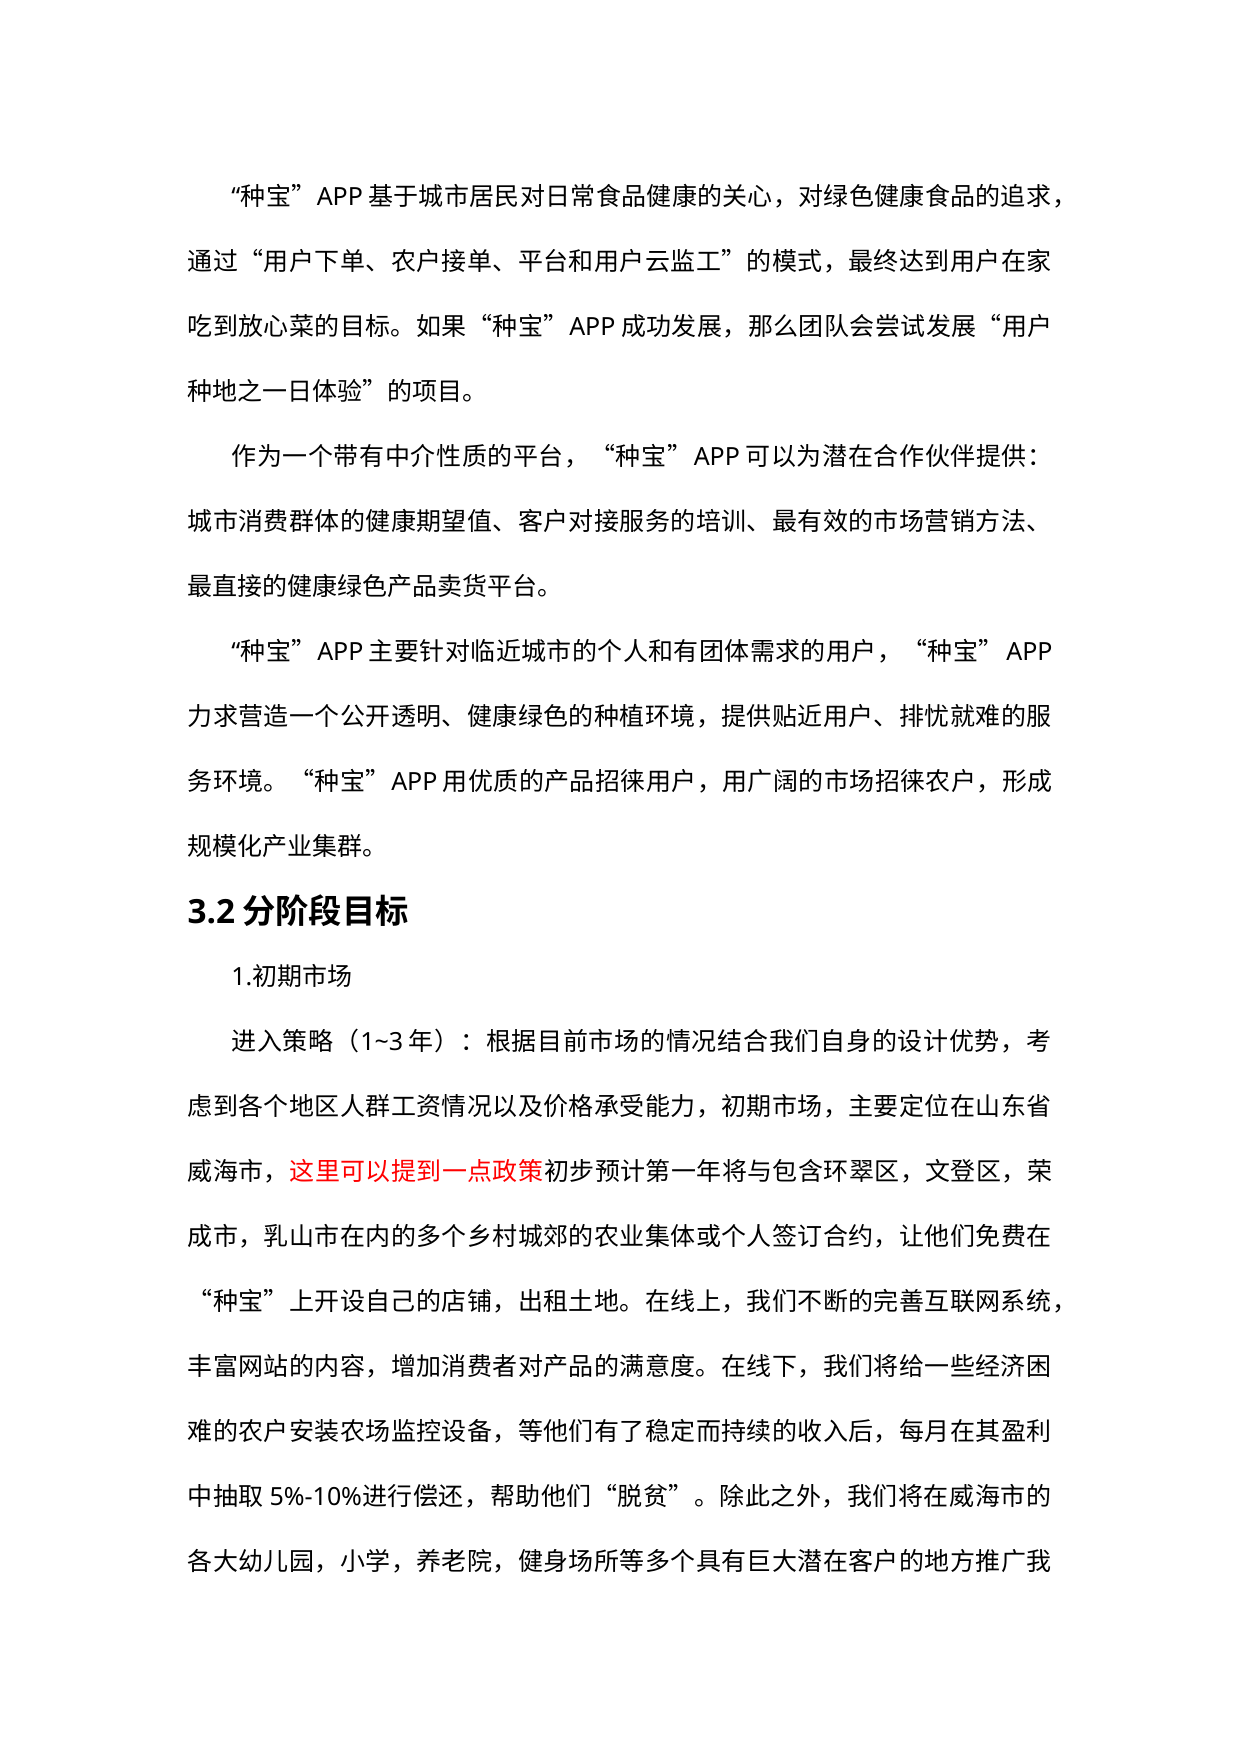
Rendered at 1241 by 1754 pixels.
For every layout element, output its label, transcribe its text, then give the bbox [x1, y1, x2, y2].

text “种宝”APP基于城市居民对日常食品健康的关心，对绿色健康食品的追求，通过“用户下单、农户接单、平台和用户云监工”的模式，最终达到用户在家吃到放心菜的目标。如果“种宝”APP成功发展，那么团队会尝试发展“用户种地之一日体验”的项目。 [187, 162, 1053, 422]
text 作为一个带有中介性质的平台，“种宝”APP可以为潜在合作伙伴提供：城市消费群体的健康期望值、客户对接服务的培训、最有效的市场营销方法、最直接的健康绿色产品卖货平台。 [187, 422, 1053, 617]
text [187, 1007, 1053, 1592]
text “种宝”APP主要针对临近城市的个人和有团体需求的用户，“种宝”APP力求营造一个公开透明、健康绿色的种植环境，提供贴近用户、排忧就难的服务环境。“种宝”APP用优质的产品招徕用户，用广阔的市场招徕农户，形成规模化产业集群。 [187, 617, 1053, 877]
text 1.初期市场 [187, 942, 1053, 1007]
text 3.2分阶段目标 [187, 877, 1053, 942]
